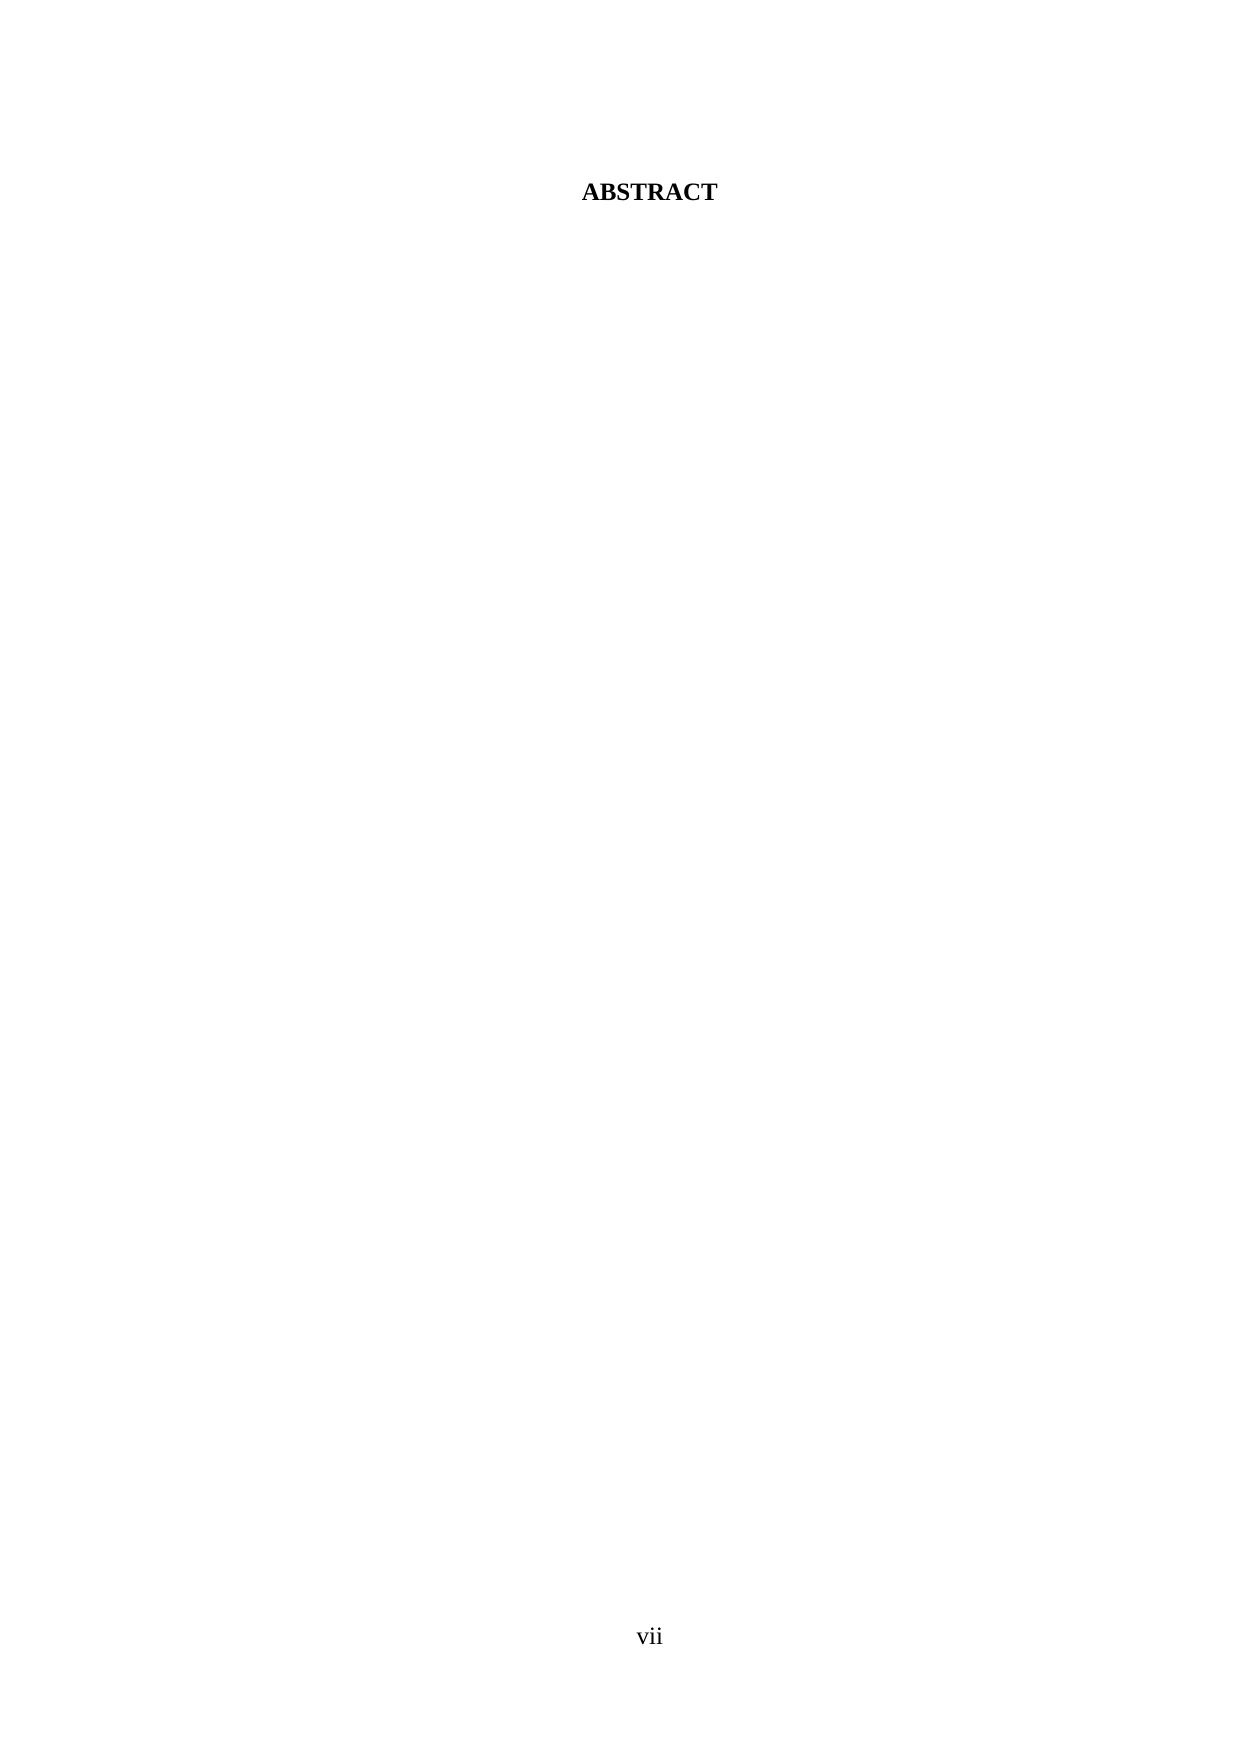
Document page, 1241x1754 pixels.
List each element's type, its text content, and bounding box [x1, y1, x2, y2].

subtitle ABSTRACT [236, 177, 1063, 206]
